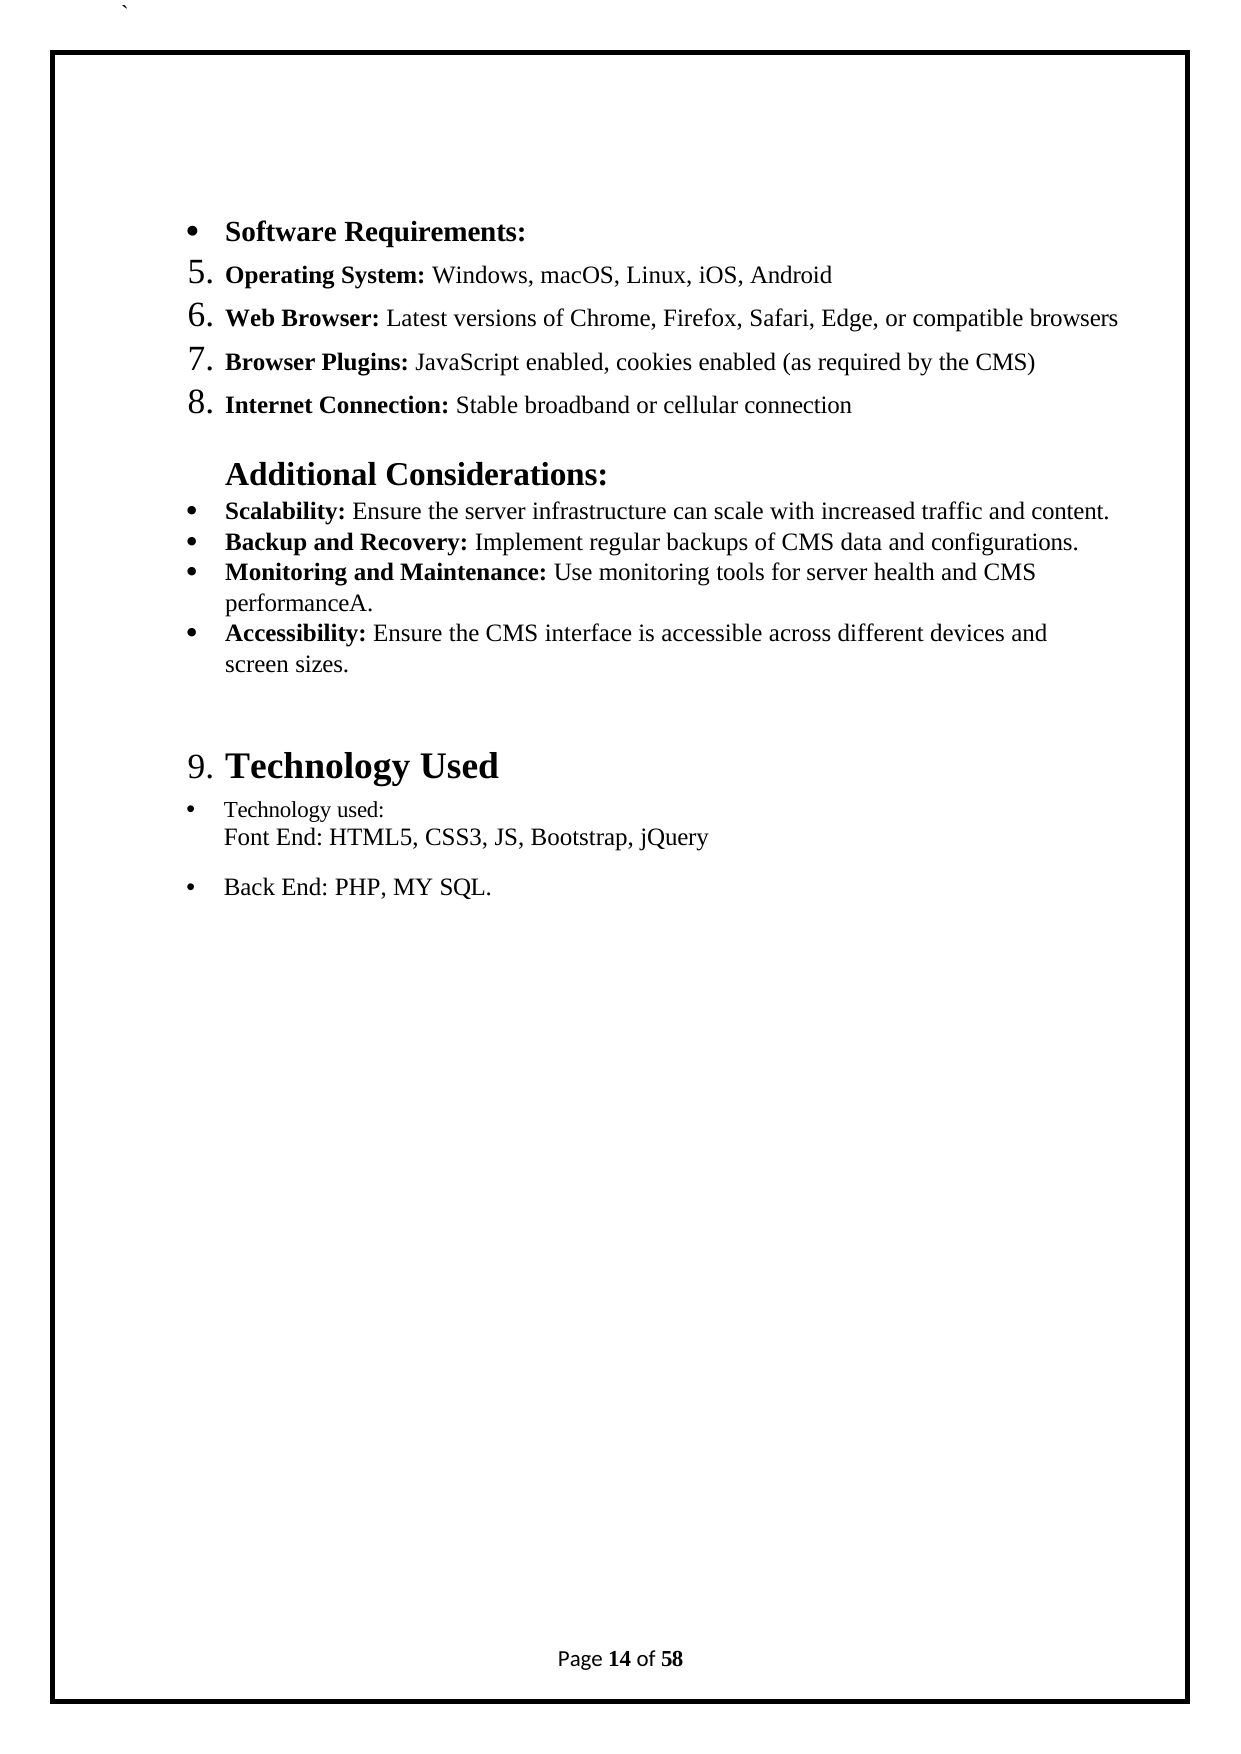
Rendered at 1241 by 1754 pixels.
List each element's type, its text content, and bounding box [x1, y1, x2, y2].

list Operating System: Windows, macOS, Linux, iOS, Android [187, 251, 1138, 291]
text Additional Considerations: [225, 454, 1138, 492]
list Browser Plugins: JavaScript enabled, cookies enabled (as required by the CMS) [187, 337, 1138, 378]
list Internet Connection: Stable broadband or cellular connection [187, 380, 1138, 421]
list Scalability: Ensure the server infrastructure can scale with increased traffic and content. [187, 496, 1138, 524]
list Accessibility: Ensure the CMS interface is accessible across different devices and screen sizes. [187, 618, 1116, 678]
list Backup and Recovery: Implement regular backups of CMS data and configurations. [187, 527, 1138, 555]
list Monitoring and Maintenance: Use monitoring tools for server health and CMS performanceA. [187, 557, 1036, 616]
list Back End: PHP, MY SQL. [186, 872, 1138, 901]
list Web Browser: Latest versions of Chrome, Firefox, Safari, Edge, or compatible browsers [187, 294, 1138, 334]
list Technology Used [187, 743, 1138, 786]
list Technology used: Font End: HTML5, CSS3, JS, Bootstrap, jQuery [186, 794, 1138, 851]
list Software Requirements: [187, 214, 1138, 248]
